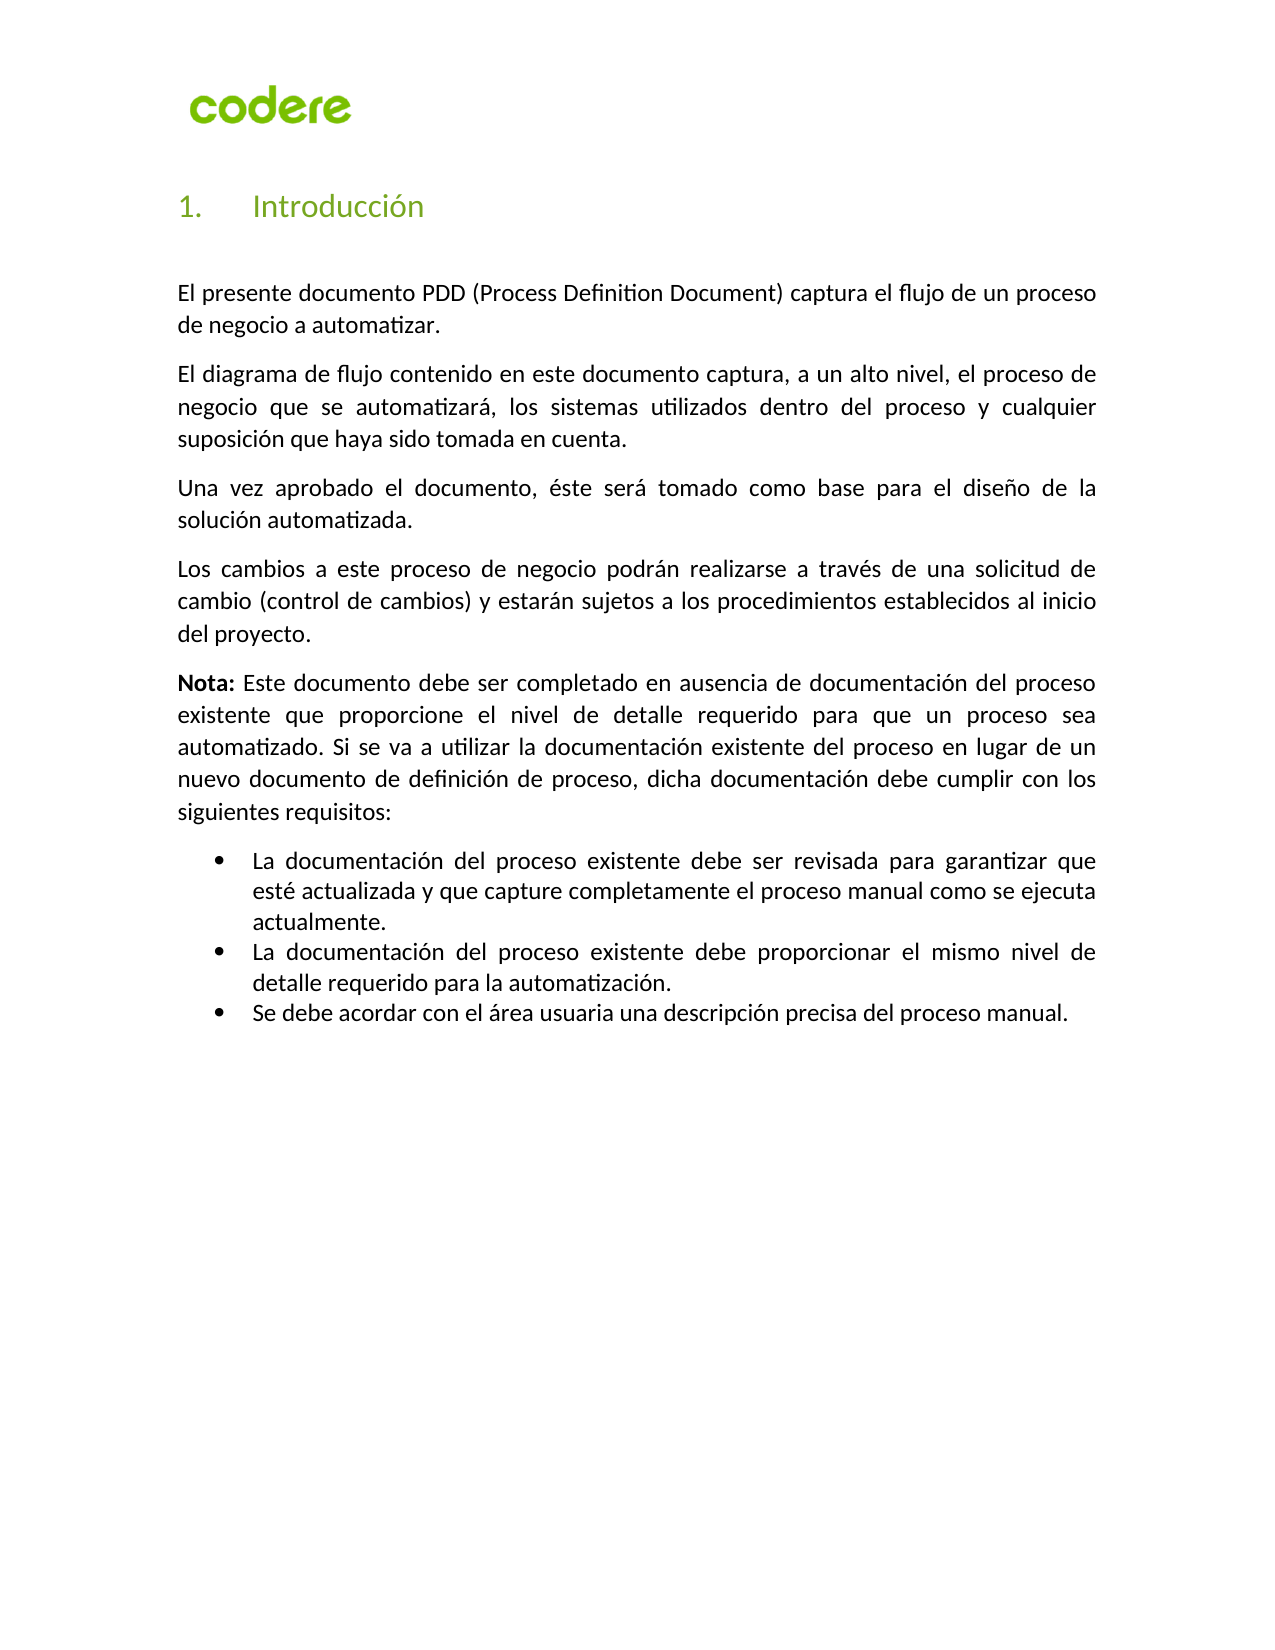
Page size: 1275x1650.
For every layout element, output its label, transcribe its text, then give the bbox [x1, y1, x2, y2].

text Nota: Este documento debe ser completado en ausencia de documentación del proceso existente que proporcione el nivel de detalle requerido para que un proceso sea automatizado. Si se va a utilizar la documentación existente del proceso en lugar de un nuevo documento de definición de proceso, dicha documentación debe cumplir con los siguientes requisitos: [177, 667, 1098, 826]
text El presente documento PDD (Process Definition Document) captura el flujo de un proceso de negocio a automatizar. [177, 277, 1098, 340]
picture [177, 73, 363, 134]
list La documentación del proceso existente debe ser revisada para garantizar que esté actualizada y que capture completamente el proceso manual como se ejecuta actualmente. [215, 845, 1098, 936]
text El diagrama de flujo contenido en este documento captura, a un alto nivel, el proceso de negocio que se automatizará, los sistemas utilizados dentro del proceso y cualquier suposición que haya sido tomada en cuenta. [177, 358, 1098, 453]
subtitle Introducción [177, 185, 1098, 226]
list Se debe acordar con el área usuaria una descripción precisa del proceso manual. [215, 997, 1098, 1028]
text Los cambios a este proceso de negocio podrán realizarse a través de una solicitud de cambio (control de cambios) y estarán sujetos a los procedimientos establecidos al inicio del proyecto. [177, 553, 1098, 648]
list La documentación del proceso existente debe proporcionar el mismo nivel de detalle requerido para la automatización. [215, 936, 1098, 997]
text Una vez aprobado el documento, éste será tomado como base para el diseño de la solución automatizada. [177, 472, 1098, 535]
